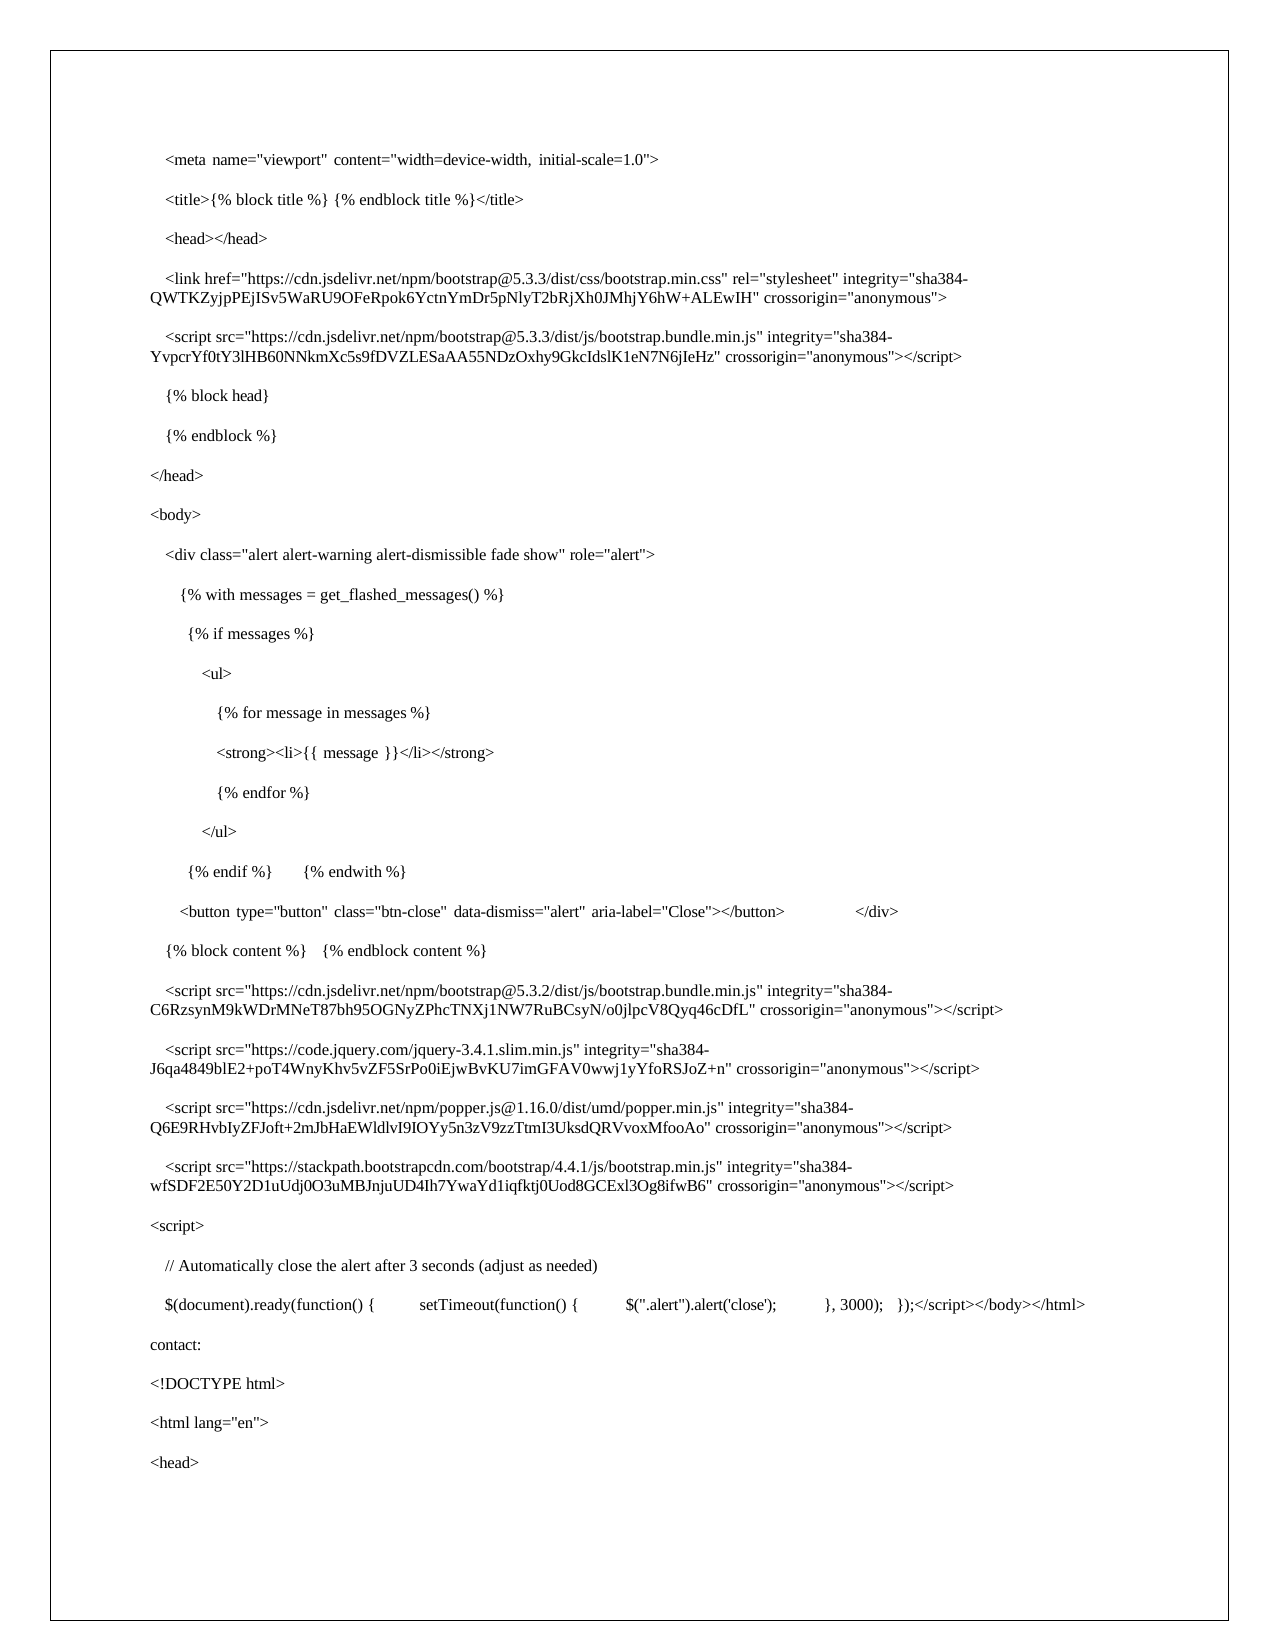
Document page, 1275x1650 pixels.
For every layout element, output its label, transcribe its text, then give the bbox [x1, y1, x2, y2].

text <button type="button" class="btn-close" data-dismiss="alert" aria-label="Close"></button> </div> [179, 901, 1228, 921]
text {% for message in messages %} [216, 703, 1228, 722]
text <script src="https://cdn.jsdelivr.net/npm/bootstrap@5.3.3/dist/js/bootstrap.bundle.min.js" integrity="sha384- YvpcrYf0tY3lHB60NNkmXc5s9fDVZLESaAA55NDzOxhy9GkcIdslK1eN7N6jIeHz" crossorigin="anonymous"></script> [150, 327, 1195, 366]
text </head> [150, 465, 1228, 484]
text <script src="https://code.jquery.com/jquery-3.4.1.slim.min.js" integrity="sha384- J6qa4849blE2+poT4WnyKhv5vZF5SrPo0iEjwBvKU7imGFAV0wwj1yYfoRSJoZ+n" crossorigin="anonymous"></script> [150, 1040, 999, 1078]
text <ul> [201, 663, 1228, 683]
text <!DOCTYPE html> [150, 1374, 1228, 1393]
text <div class="alert alert-warning alert-dismissible fade show" role="alert"> [165, 545, 1228, 564]
text <strong><li>{{ message }}</li></strong> [216, 743, 1228, 762]
text {% if messages %} [187, 624, 1228, 643]
text <link href="https://cdn.jsdelivr.net/npm/bootstrap@5.3.3/dist/css/bootstrap.min.css" rel="stylesheet" integrity="sha384- QWTKZyjpPEjISv5WaRU9OFeRpok6YctnYmDr5pNlyT2bRjXh0JMhjY6hW+ALEwIH" crossorigin="anonymous"> [150, 269, 1195, 307]
text {% with messages = get_flashed_messages() %} [179, 584, 1228, 603]
text <script> [150, 1216, 1228, 1235]
text {% block head} [165, 386, 1228, 405]
text {% endblock %} [165, 426, 1228, 445]
text <html lang="en"> [150, 1413, 1228, 1432]
text <script src="https://stackpath.bootstrapcdn.com/bootstrap/4.4.1/js/bootstrap.min.js" integrity="sha384- wfSDF2E50Y2D1uUdj0O3uMBJnjuUD4Ih7YwaYd1iqfktj0Uod8GCExl3Og8ifwB6" crossorigin="anonymous"></script> [150, 1157, 1195, 1195]
text <body> [150, 505, 1228, 524]
text <title>{% block title %} {% endblock title %}</title> [165, 189, 1228, 209]
text <head> [150, 1453, 1228, 1472]
text </ul> [201, 822, 1228, 841]
text $(document).ready(function() { setTimeout(function() { $(".alert").alert('close'); }, 3000); });</script></body></html> contact: [150, 1295, 1108, 1353]
text <script src="https://cdn.jsdelivr.net/npm/bootstrap@5.3.2/dist/js/bootstrap.bundle.min.js" integrity="sha384- C6RzsynM9kWDrMNeT87bh95OGNyZPhcTNXj1NW7RuBCsyN/o0jlpcV8Qyq46cDfL" crossorigin="anonymous"></script> [150, 981, 1021, 1019]
text {% endif %} {% endwith %} [187, 862, 1228, 881]
text {% endfor %} [216, 783, 1228, 802]
text // Automatically close the alert after 3 seconds (adjust as needed) [165, 1255, 1228, 1274]
text <meta name="viewport" content="width=device-width, initial-scale=1.0"> [165, 150, 1228, 169]
text <script src="https://cdn.jsdelivr.net/npm/popper.js@1.16.0/dist/umd/popper.min.js" integrity="sha384- Q6E9RHvbIyZFJoft+2mJbHaEWldlvI9IOYy5n3zV9zzTtmI3UksdQRVvoxMfooAo" crossorigin="anonymous"></script> [150, 1098, 1195, 1137]
text {% block content %} {% endblock content %} [165, 941, 1228, 960]
text <head></head> [165, 229, 1228, 248]
